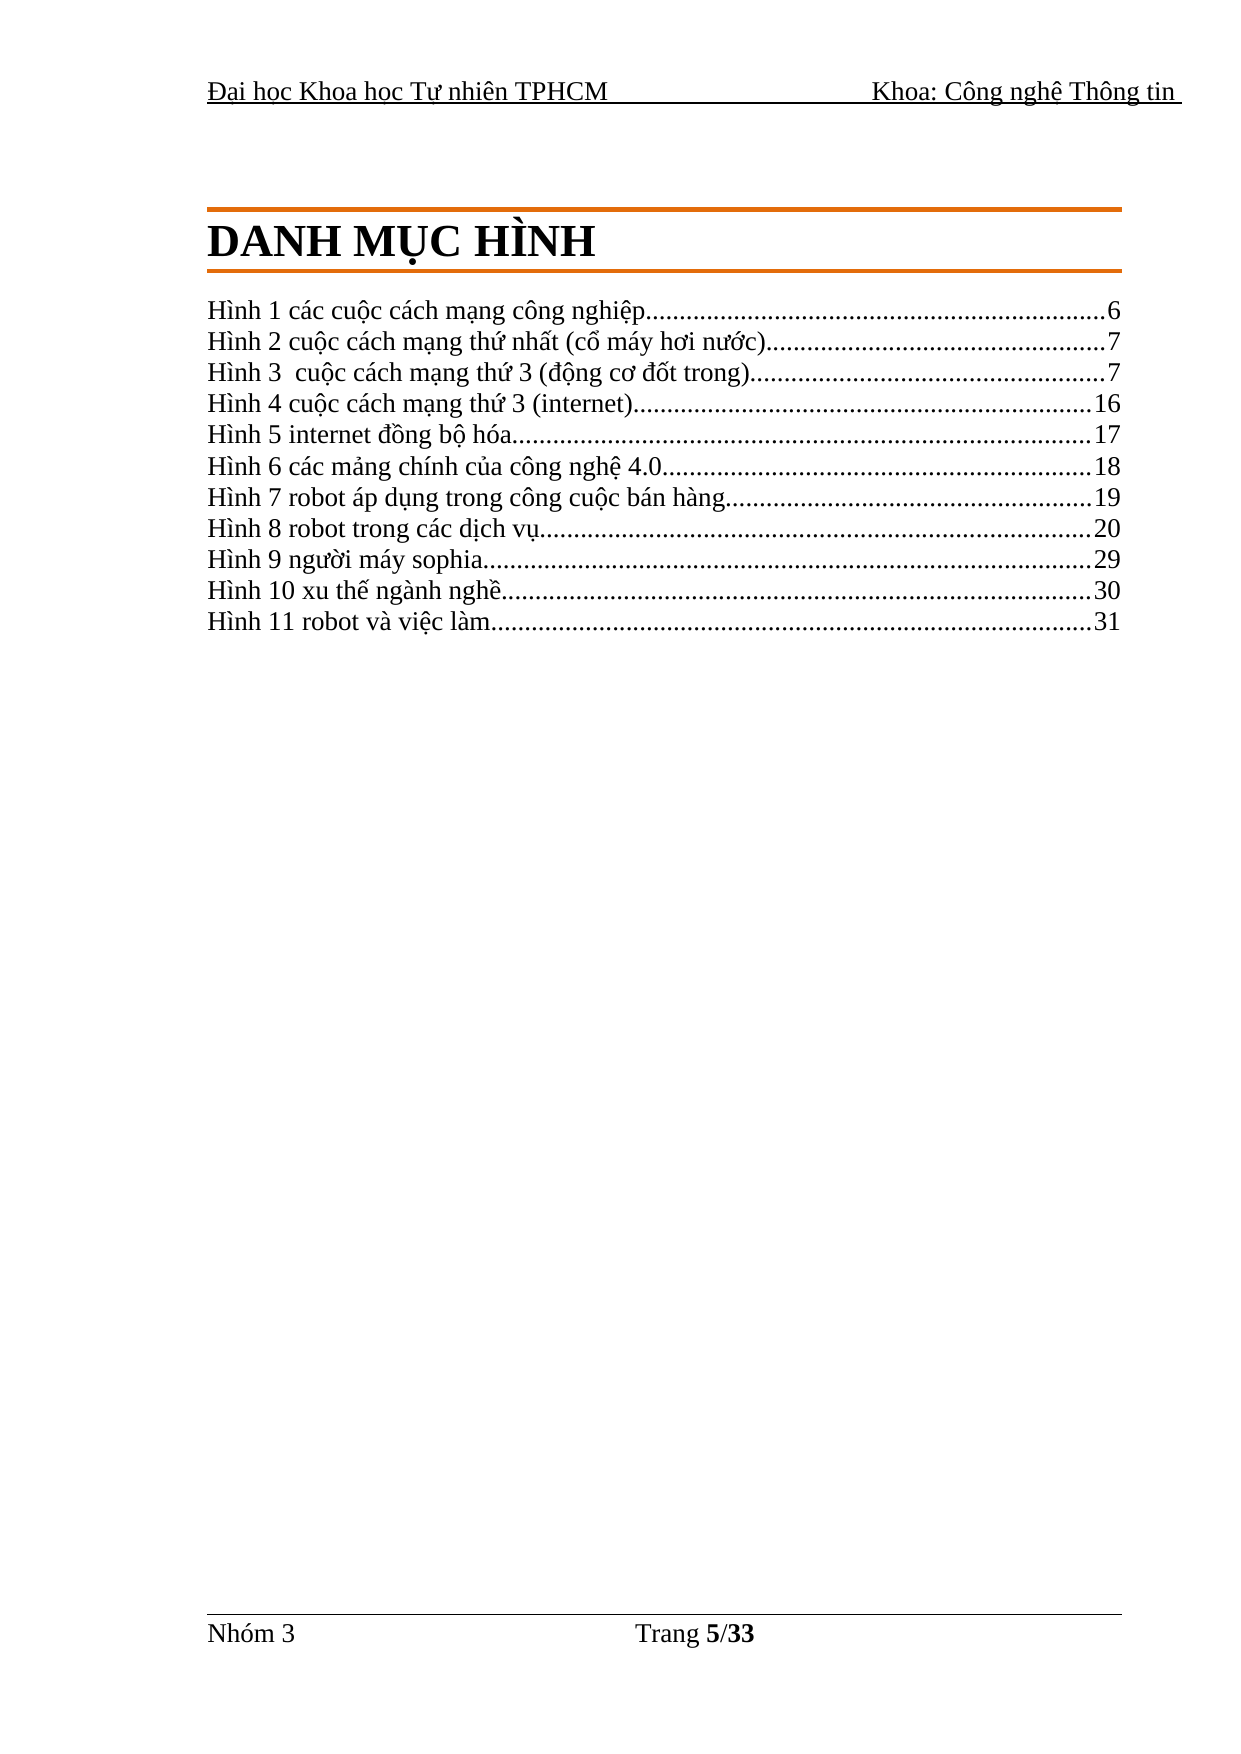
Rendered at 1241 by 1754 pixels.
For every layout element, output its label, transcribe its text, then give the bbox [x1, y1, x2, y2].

text Hình 2 cuộc cách mạng thứ nhất (cổ máy hơi nước) 7 [207, 325, 1122, 356]
text Hình 4 cuộc cách mạng thứ 3 (internet) 16 [207, 387, 1122, 419]
text Hình 5 internet đồng bộ hóa 17 [207, 419, 1122, 450]
text Hình 11 robot và việc làm 31 [207, 606, 1122, 637]
text Hình 1 các cuộc cách mạng công nghiệp 6 [207, 294, 1122, 325]
text Hình 9 người máy sophia 29 [207, 543, 1122, 574]
text Hình 7 robot áp dụng trong công cuộc bán hàng 19 [207, 481, 1122, 512]
text DANH MỤC HÌNH [207, 212, 1122, 269]
text Hình 6 các mảng chính của công nghệ 4.0 18 [207, 450, 1122, 481]
text Hình 10 xu thế ngành nghề 30 [207, 574, 1122, 606]
text Hình 3 cuộc cách mạng thứ 3 (động cơ đốt trong) 7 [207, 356, 1122, 387]
text Hình 8 robot trong các dịch vụ 20 [207, 512, 1122, 543]
